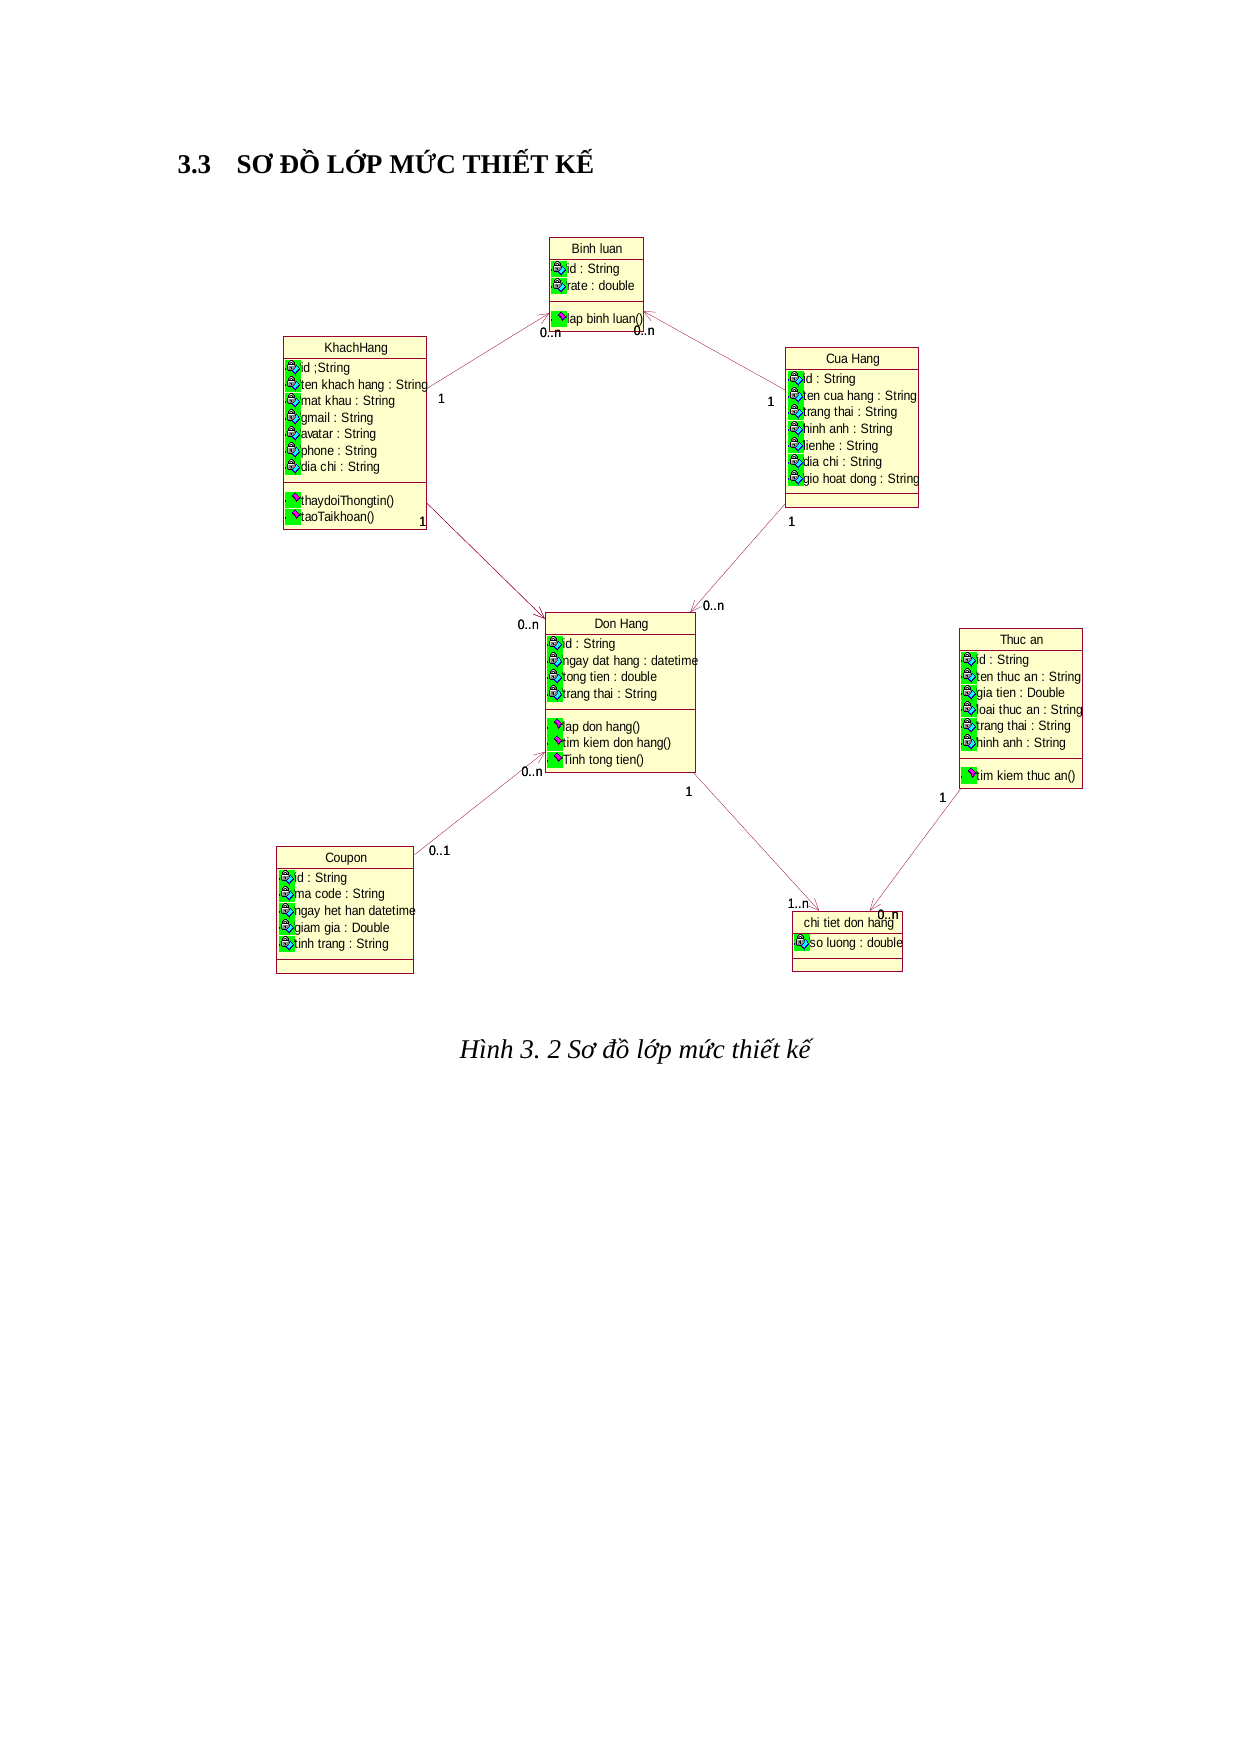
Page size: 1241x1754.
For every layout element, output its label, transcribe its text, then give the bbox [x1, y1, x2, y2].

list SƠ ĐỒ LỚP MỨC THIẾT KẾ [177, 148, 1122, 179]
text Hình 3. 2 Sơ đồ lớp mức thiết kế [148, 1033, 1122, 1064]
